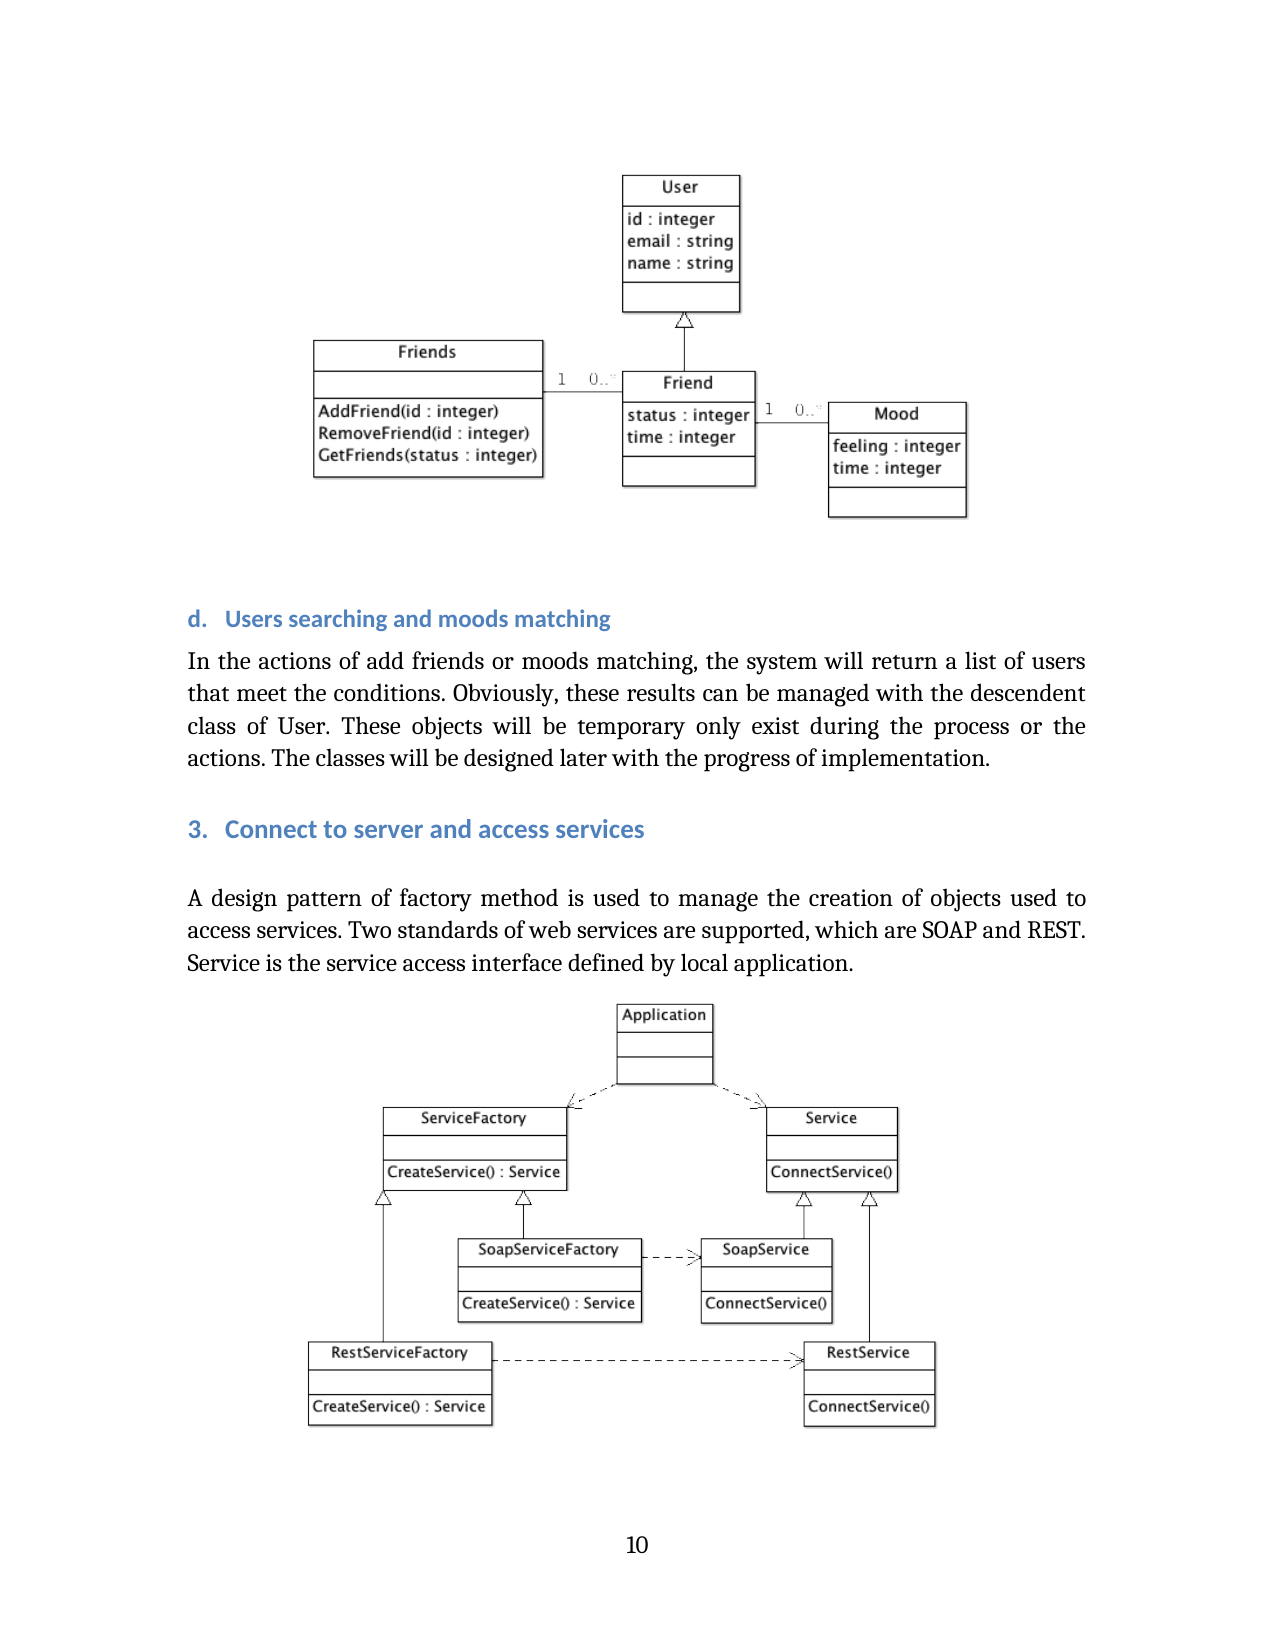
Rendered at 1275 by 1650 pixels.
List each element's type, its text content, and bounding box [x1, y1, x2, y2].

text A design pattern of factory method is used to manage the creation of objects used to access services. Two standards of web services are supported, which are SOAP and REST. Service is the service access interface defined by local application. [187, 882, 1087, 979]
subtitle Users searching and moods matching [187, 602, 1087, 634]
picture [281, 1000, 994, 1441]
text In the actions of add friends or moods matching, the system will return a list of users that meet the conditions. Obviously, these results can be managed with the descendent class of User. These objects will be temporary only exist during the process or the actions. The classes will be designed later with the progress of implementation. [187, 645, 1087, 775]
subtitle Connect to server and access services [187, 796, 1087, 861]
picture [281, 158, 994, 550]
